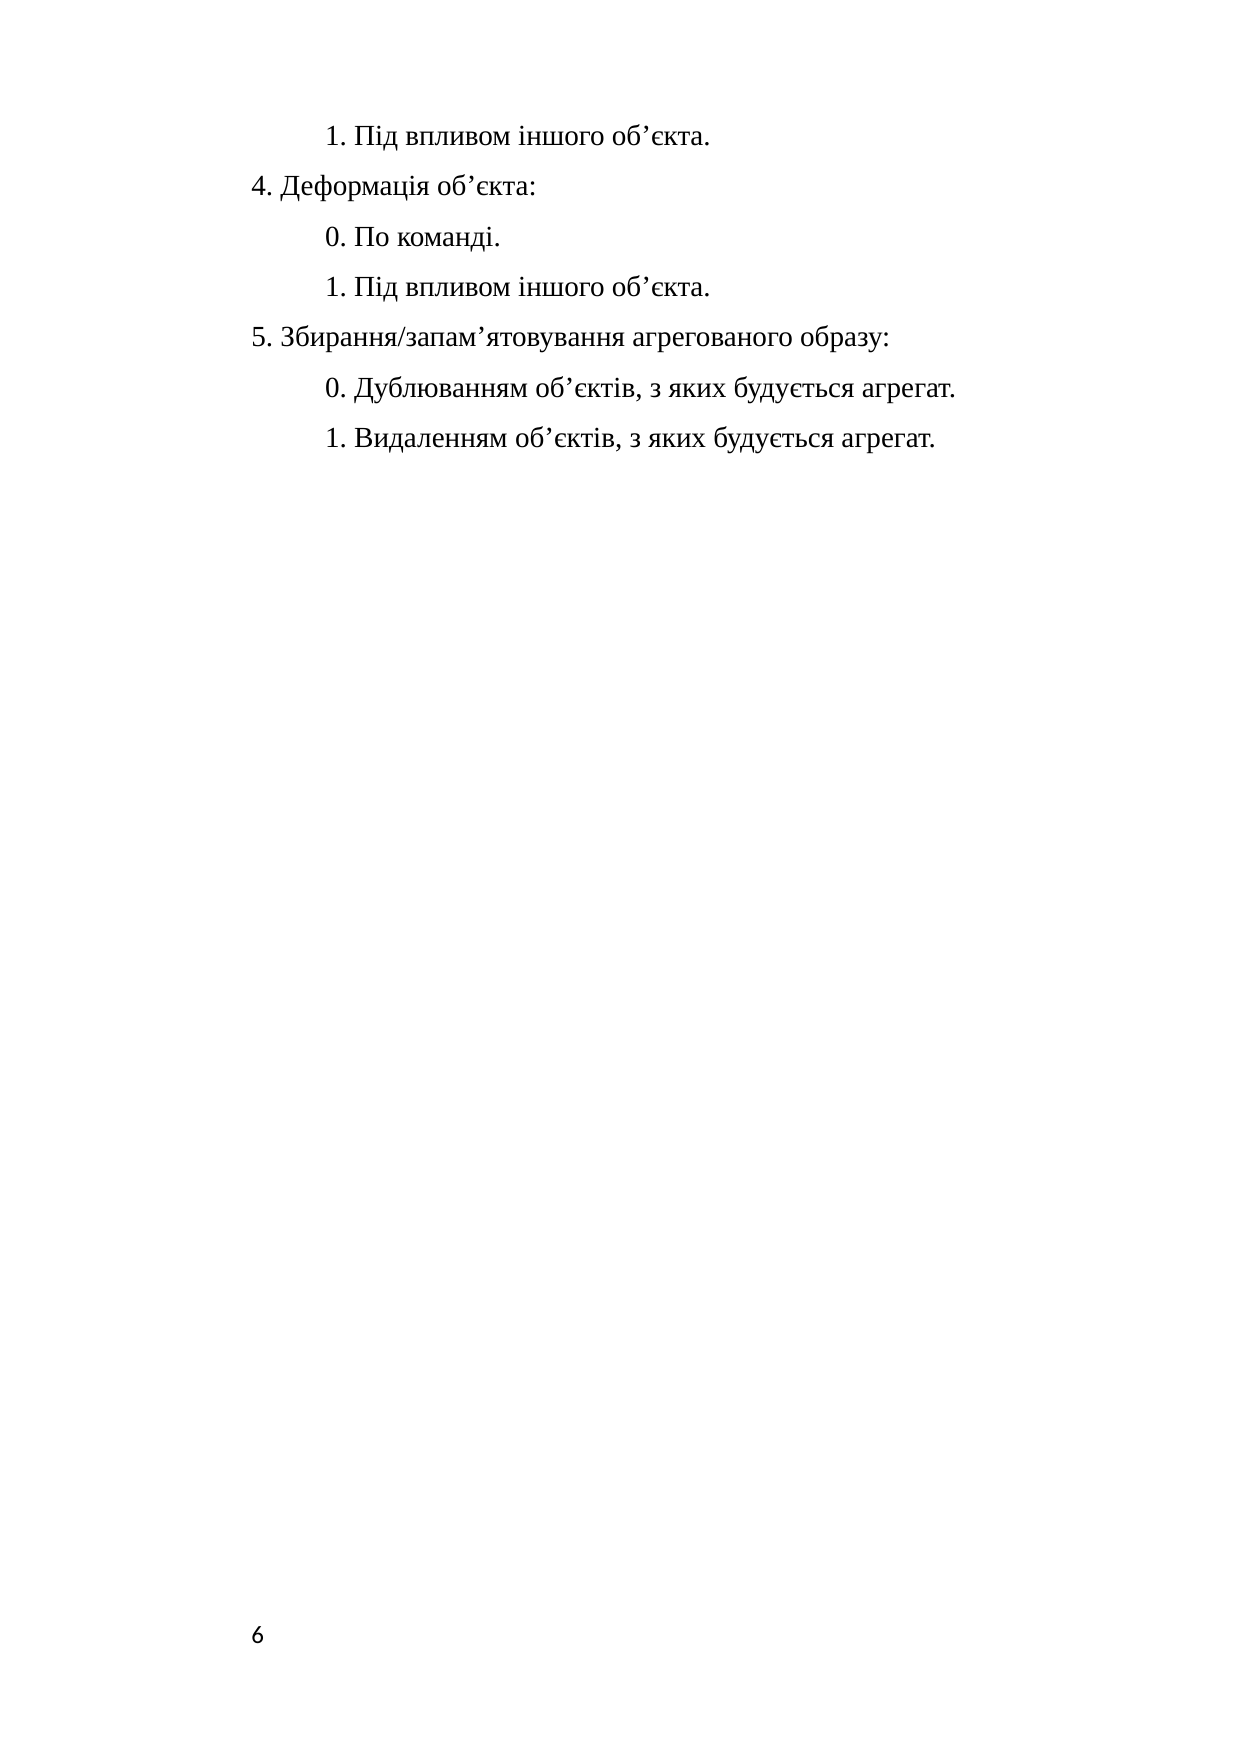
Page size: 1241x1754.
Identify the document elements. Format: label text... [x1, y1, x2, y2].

text 1. Під впливом іншого об’єкта. [251, 269, 1181, 303]
text 4. Деформація об’єкта: [177, 168, 1181, 202]
text 5. Збирання/запам’ятовування агрегованого образу: [177, 319, 1181, 353]
text 0. По команді. [251, 219, 1181, 252]
text 1. Під впливом іншого об’єкта. [251, 118, 1181, 152]
text 1. Видаленням об’єктів, з яких будується агрегат. [251, 420, 1181, 453]
text 0. Дублюванням об’єктів, з яких будується агрегат. [251, 370, 1181, 403]
